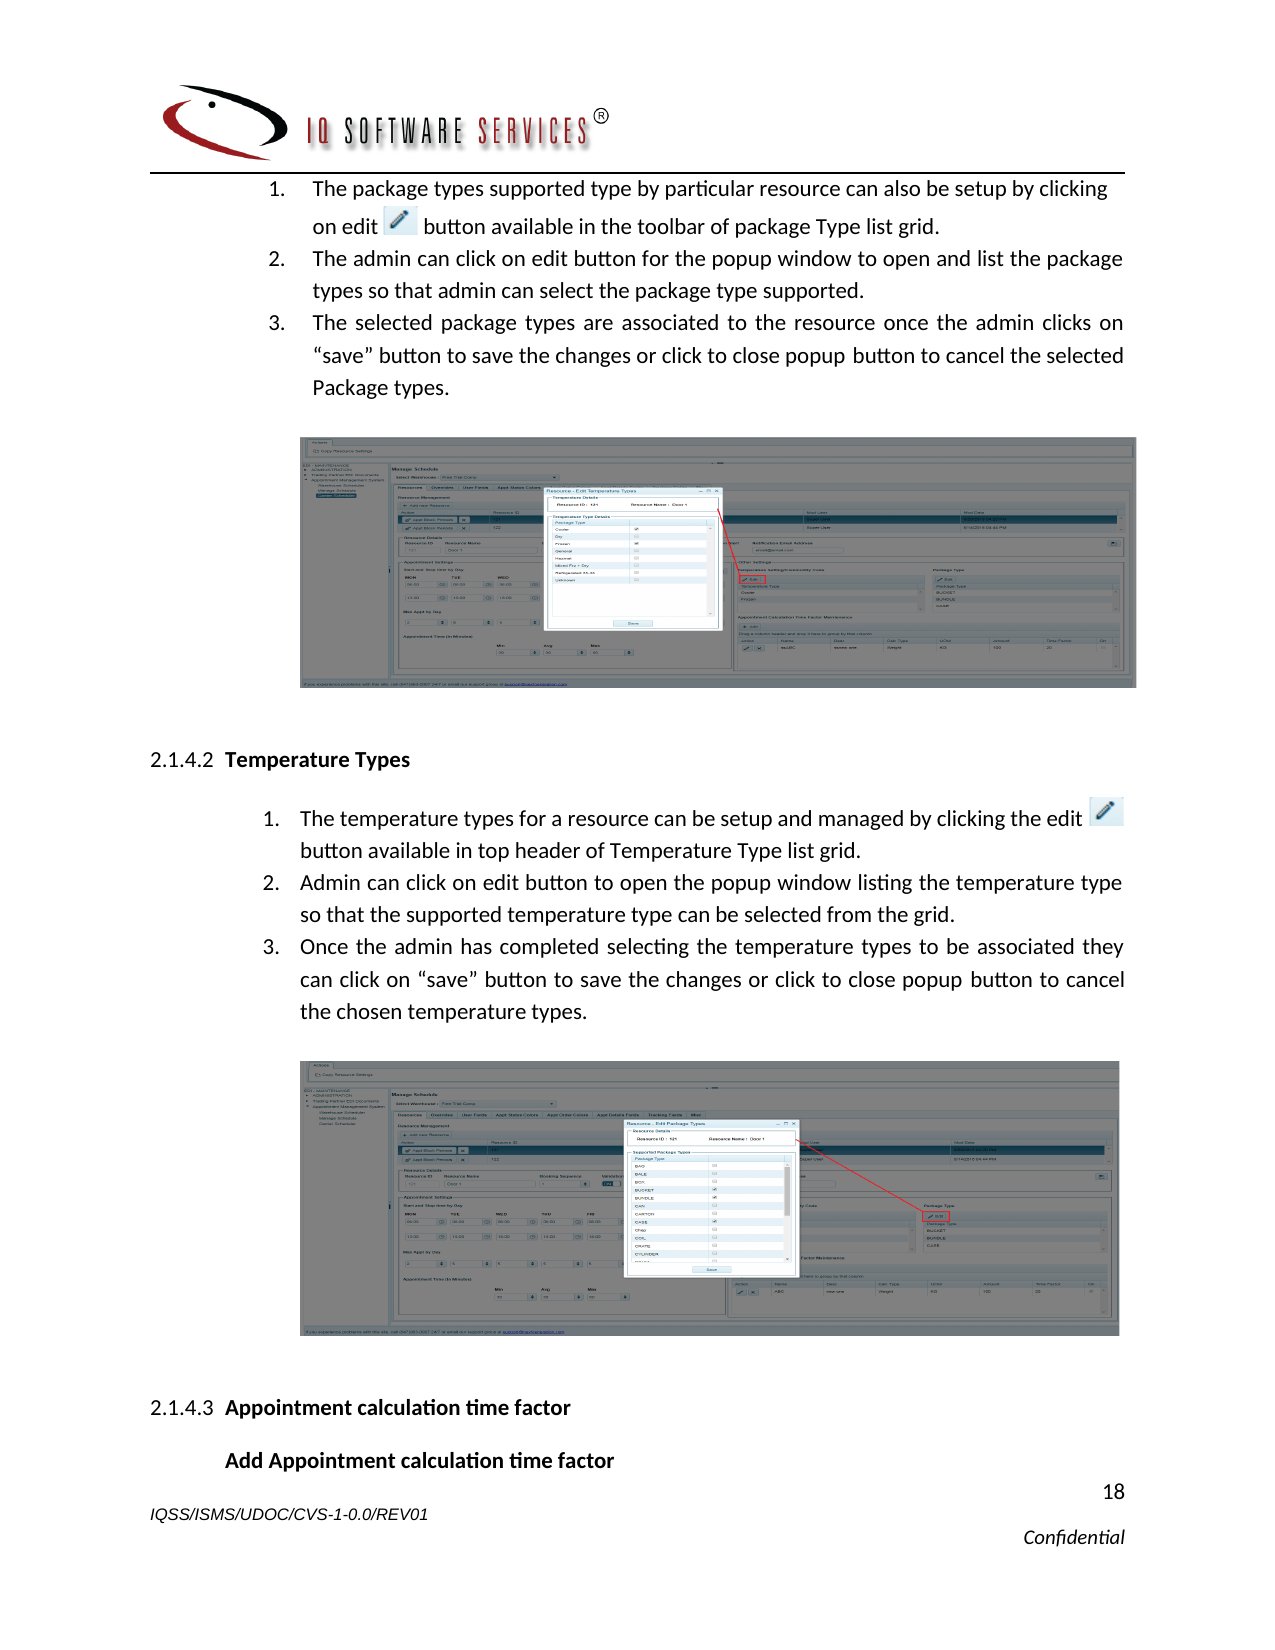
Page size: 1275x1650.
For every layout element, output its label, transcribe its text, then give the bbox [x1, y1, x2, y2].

text 2.1.4.2 Temperature Types [150, 745, 1125, 773]
picture [383, 206, 418, 235]
list The package types supported type by particular resource can also be setup by clicking on edit button available in the toolbar of package Type list grid. [268, 174, 1125, 240]
picture [150, 75, 624, 171]
text 2.1.4.3 Appointment calculation time factor [150, 1393, 1125, 1421]
text Add Appointment calculation time factor [150, 1446, 1125, 1474]
picture [1089, 797, 1124, 826]
list Admin can click on edit button to open the popup window listing the temperature type so that the supported temperature type can be selected from the grid. [262, 868, 1125, 928]
picture [300, 437, 1137, 688]
list The temperature types for a resource can be setup and managed by clicking the edit button available in top header of Temperature Type list grid. [262, 798, 1125, 864]
list Once the admin has completed selecting the temperature types to be associated they can click on “save” button to save the changes or click to close popup button to cancel the chosen temperature types. [262, 932, 1125, 1025]
list The selected package types are associated to the resource once the admin clicks on “save” button to save the changes or click to close popup button to cancel the selected Package types. [268, 308, 1125, 401]
picture [300, 1061, 1120, 1336]
list The admin can click on edit button for the popup window to open and list the package types so that admin can select the package type supported. [268, 244, 1125, 304]
